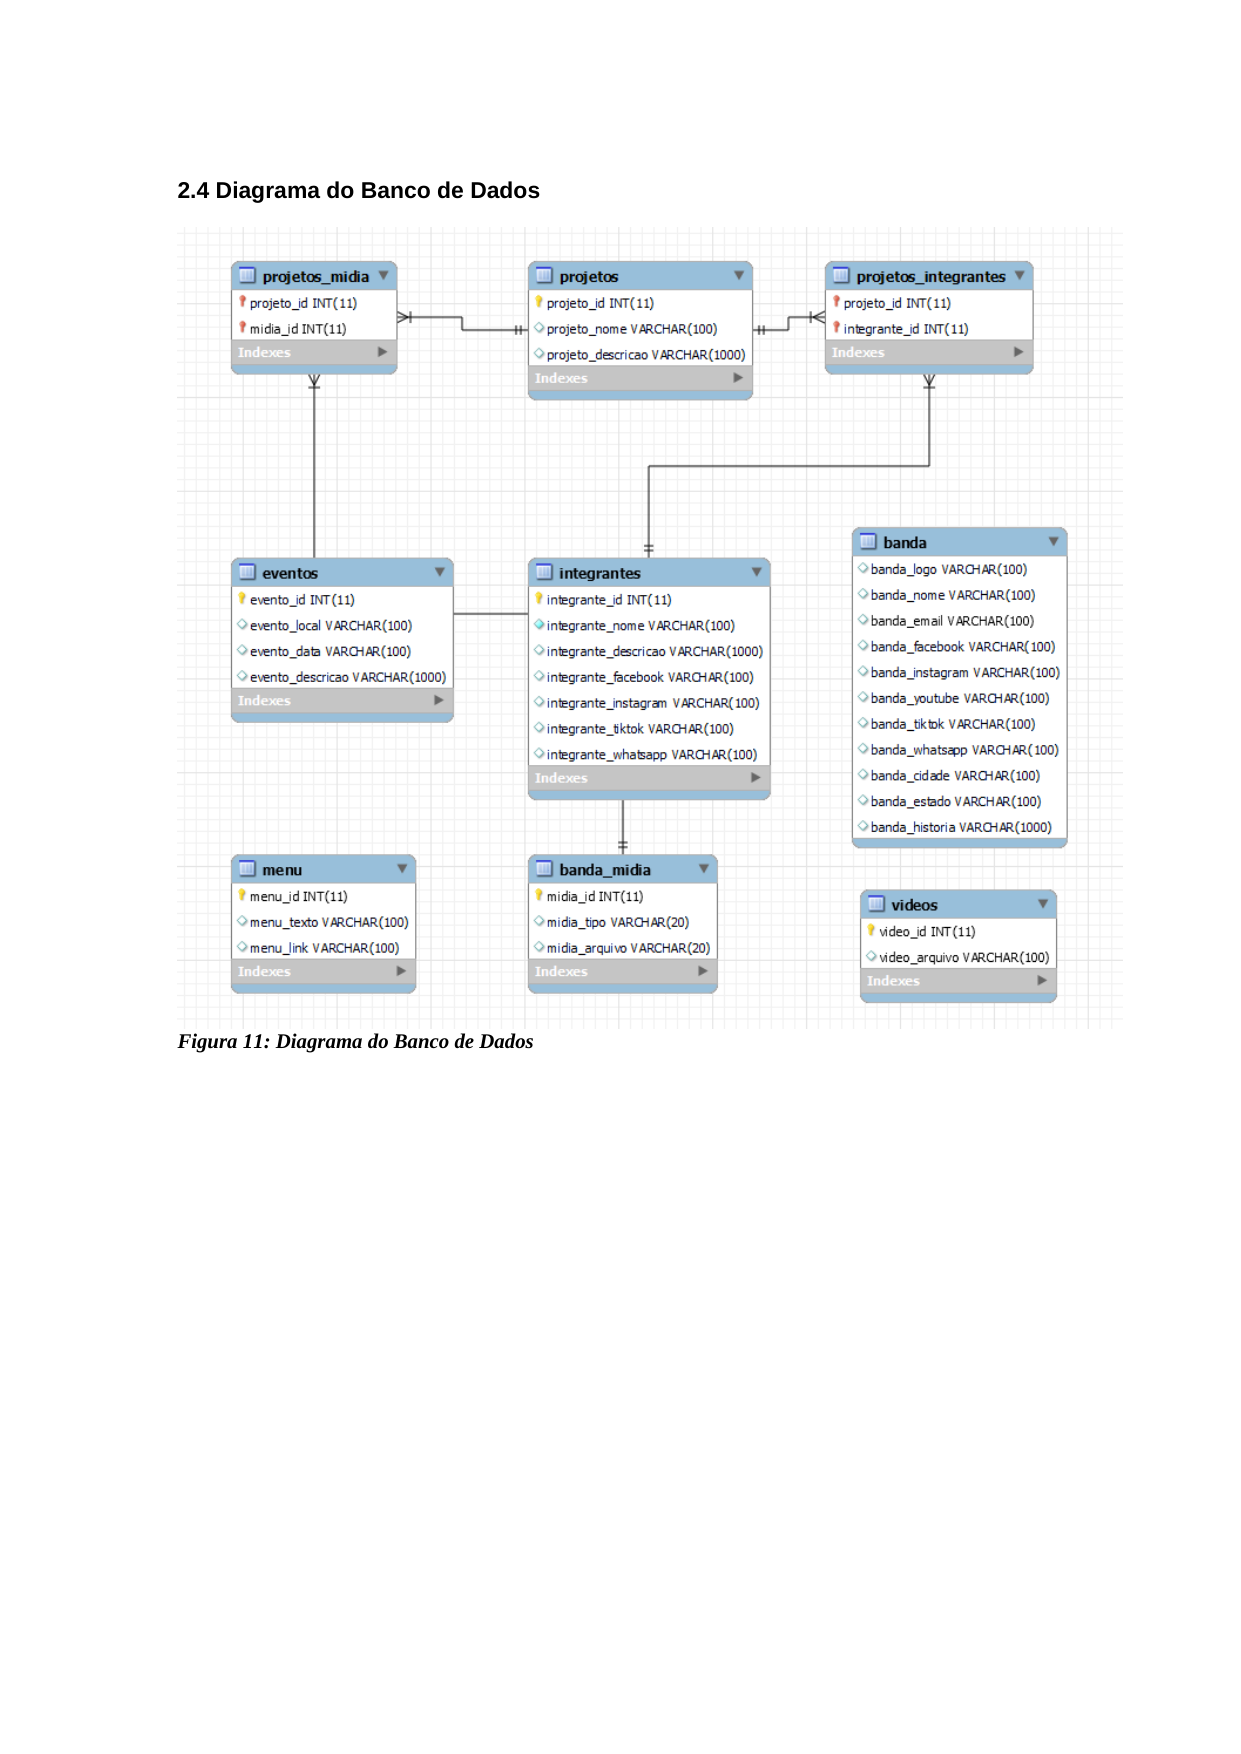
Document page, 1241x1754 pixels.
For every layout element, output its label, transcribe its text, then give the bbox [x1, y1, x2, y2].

subtitle 2.4 Diagrama do Banco de Dados [177, 177, 1122, 203]
picture [177, 227, 1123, 1029]
